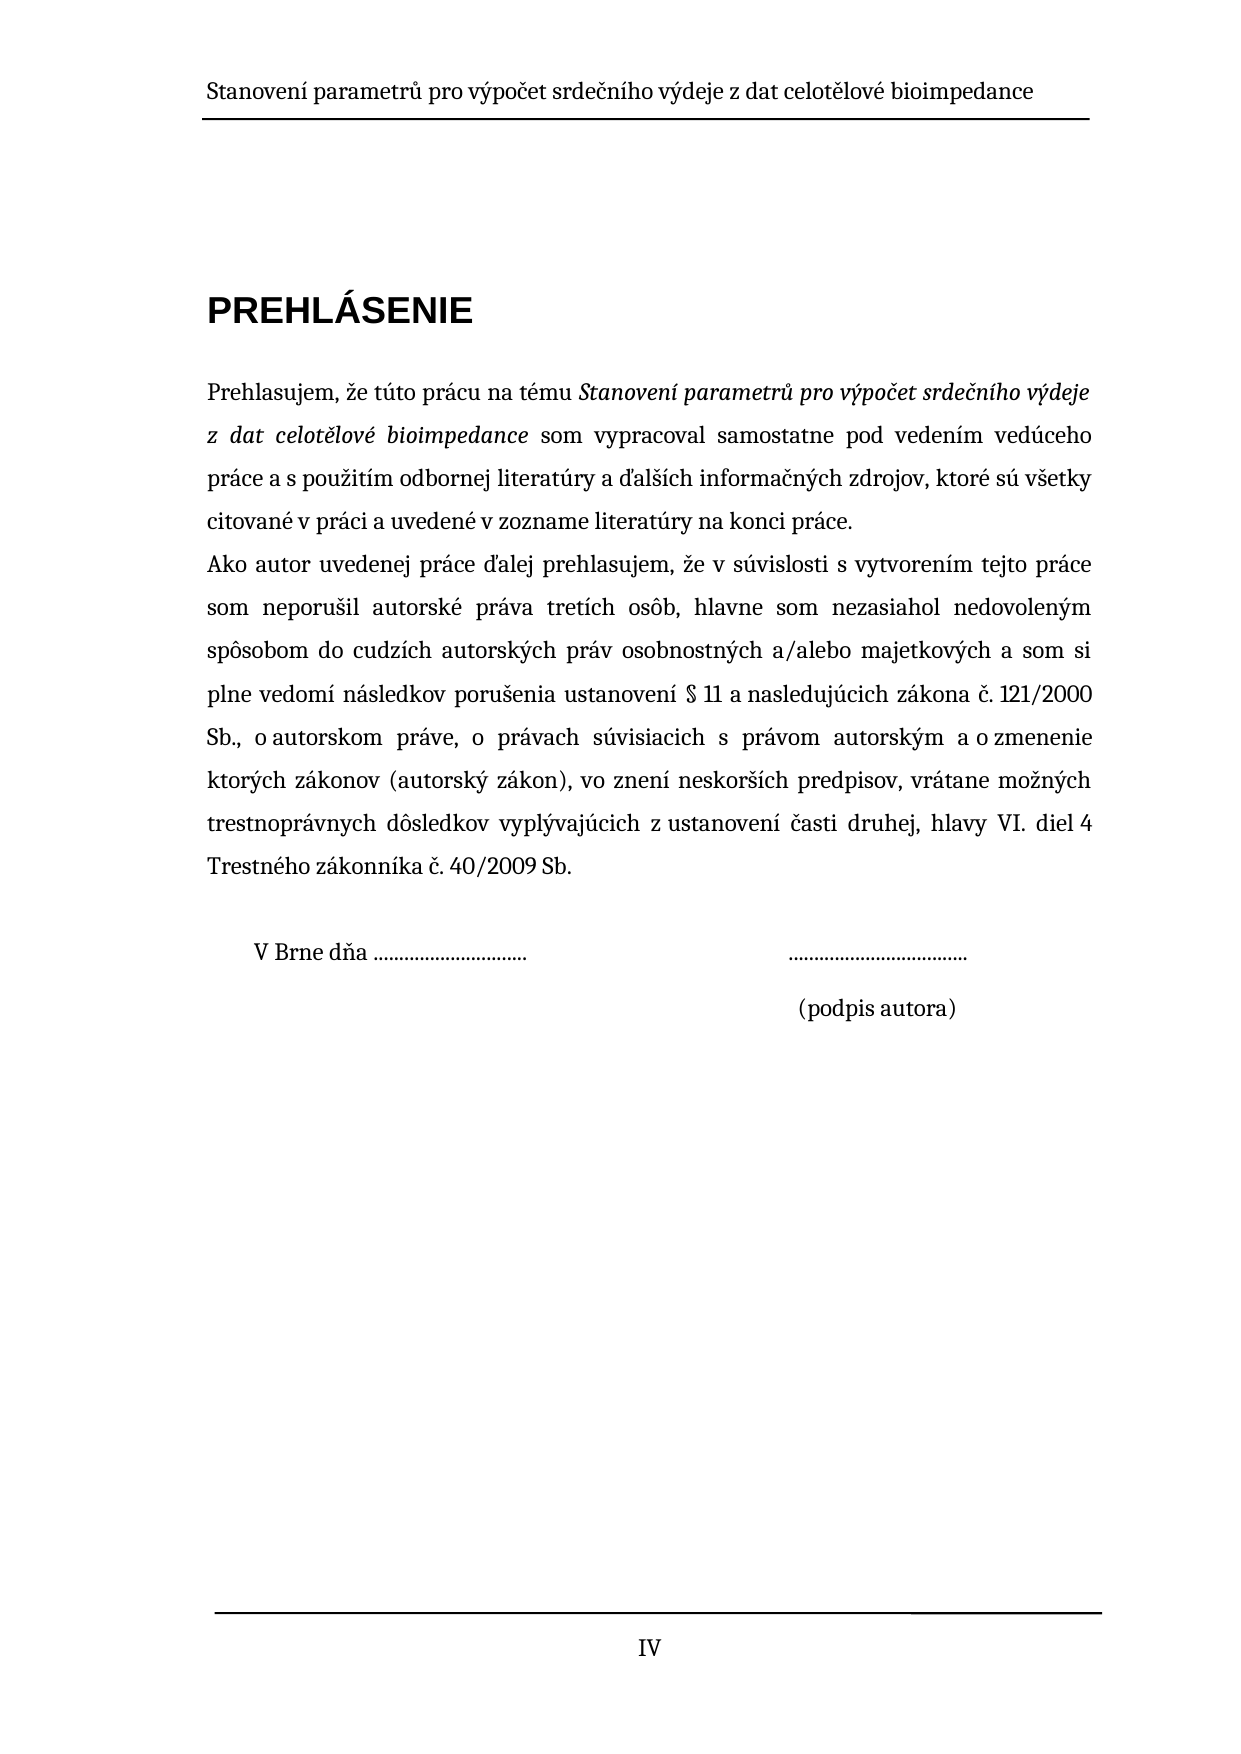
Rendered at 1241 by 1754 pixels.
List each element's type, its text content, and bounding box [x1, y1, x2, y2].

text (podpis autora) [207, 994, 1092, 1023]
text Prehlasujem, že túto prácu na tému Stanovení parametrů pro výpočet srdečního výdeje z dat celotělové bioimpedance som vypracoval samostatne pod vedením vedúceho práce a s použitím odbornej literatúry a ďalších informačných zdrojov, ktoré sú všetky citované v práci a uvedené v zozname literatúry na konci práce. [207, 378, 1092, 536]
subtitle PREHLÁSENIE [207, 288, 1092, 331]
text Ako autor uvedenej práce ďalej prehlasujem, že v súvislosti s vytvorením tejto práce som neporušil autorské práva tretích osôb, hlavne som nezasiahol nedovoleným spôsobom do cudzích autorských práv osobnostných a/alebo majetkových a som si plne vedomí následkov porušenia ustanovení § 11 a nasledujúcich zákona č. 121/2000 Sb., o autorskom práve, o právach súvisiacich s právom autorským a o zmenenie ktorých zákonov (autorský zákon), vo znení neskorších predpisov, vrátane možných trestnoprávnych dôsledkov vyplývajúcich z ustanovení časti druhej, hlavy VI. diel 4 Trestného zákonníka č. 40/2009 Sb. [207, 550, 1092, 881]
text V Brne dňa .............................. ................................... [207, 938, 1092, 967]
